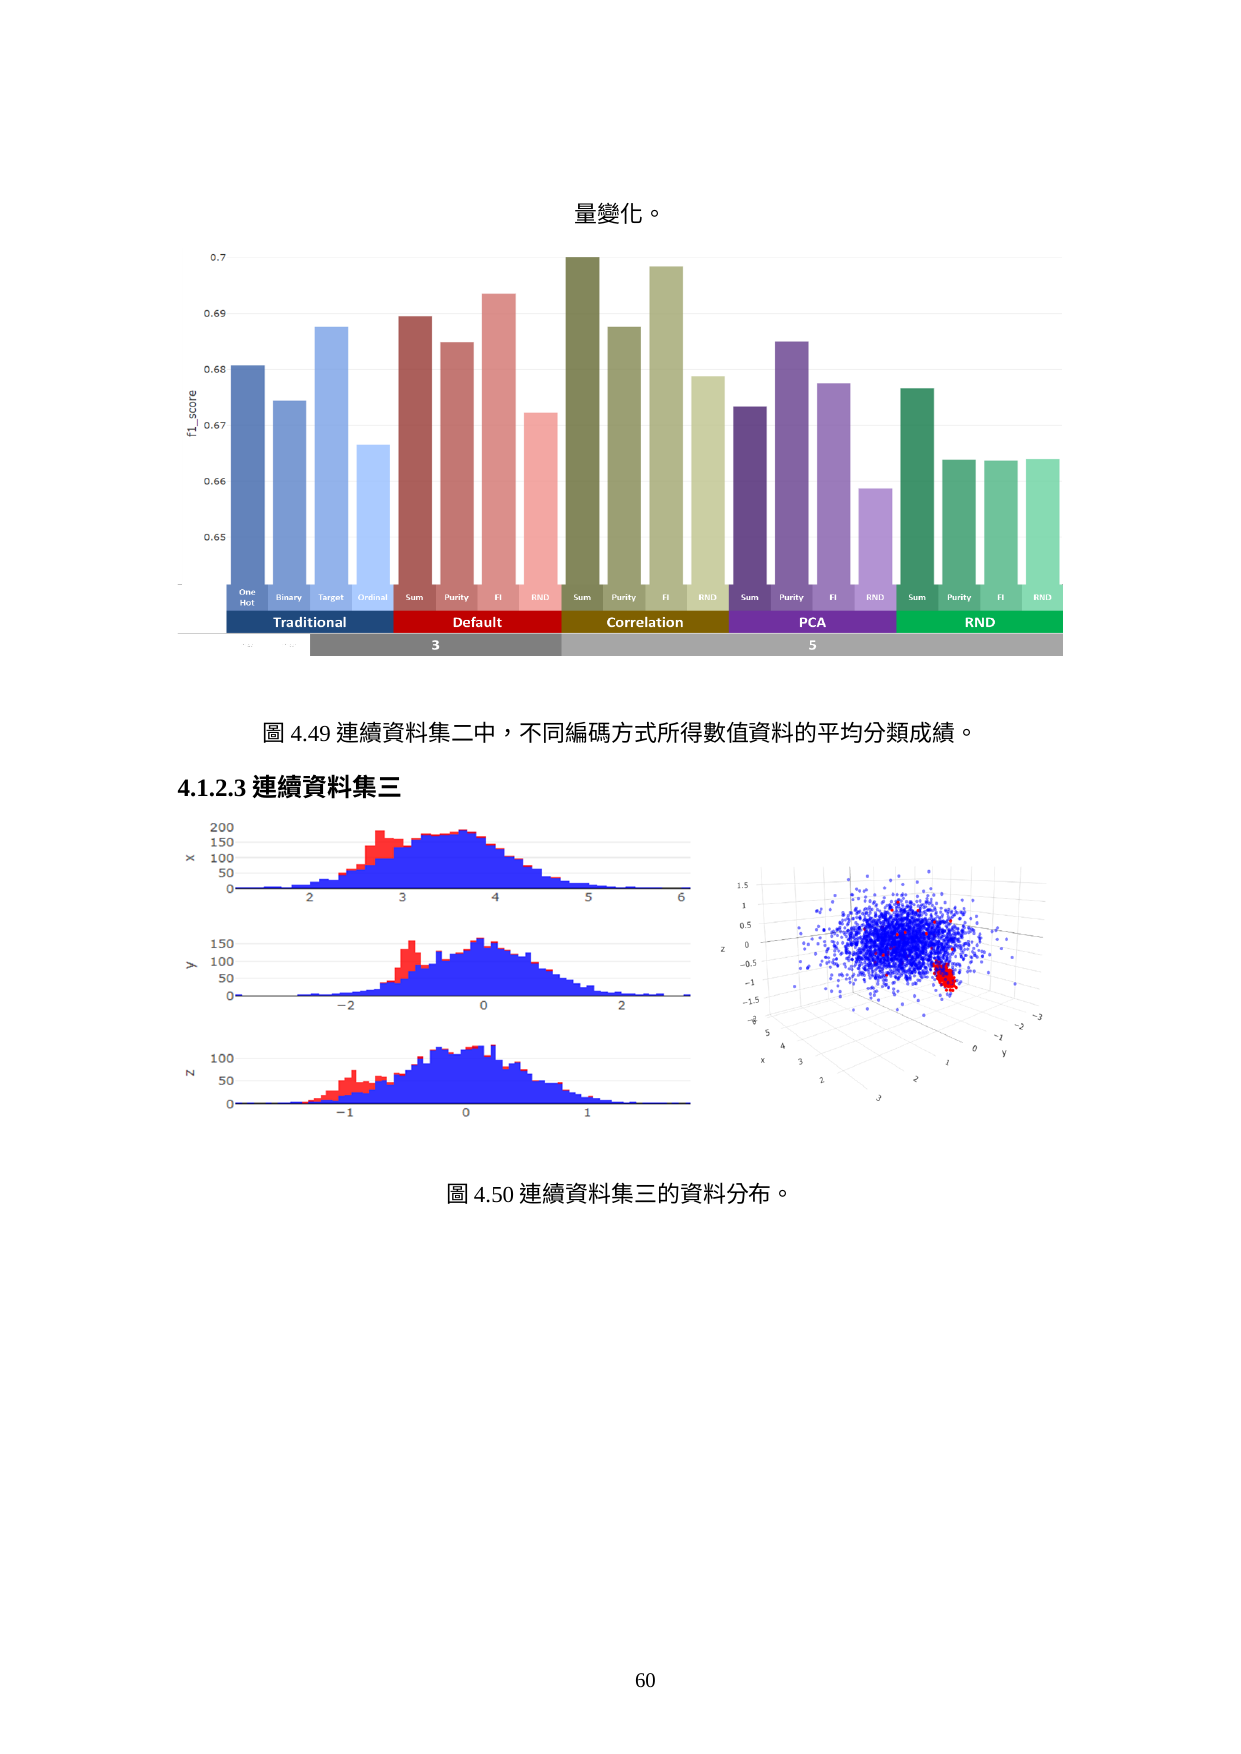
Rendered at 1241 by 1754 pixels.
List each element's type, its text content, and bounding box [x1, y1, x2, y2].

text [177, 194, 1063, 231]
subtitle 連續資料集三 [177, 766, 1063, 804]
picture [177, 822, 1063, 1147]
picture [177, 248, 1063, 662]
